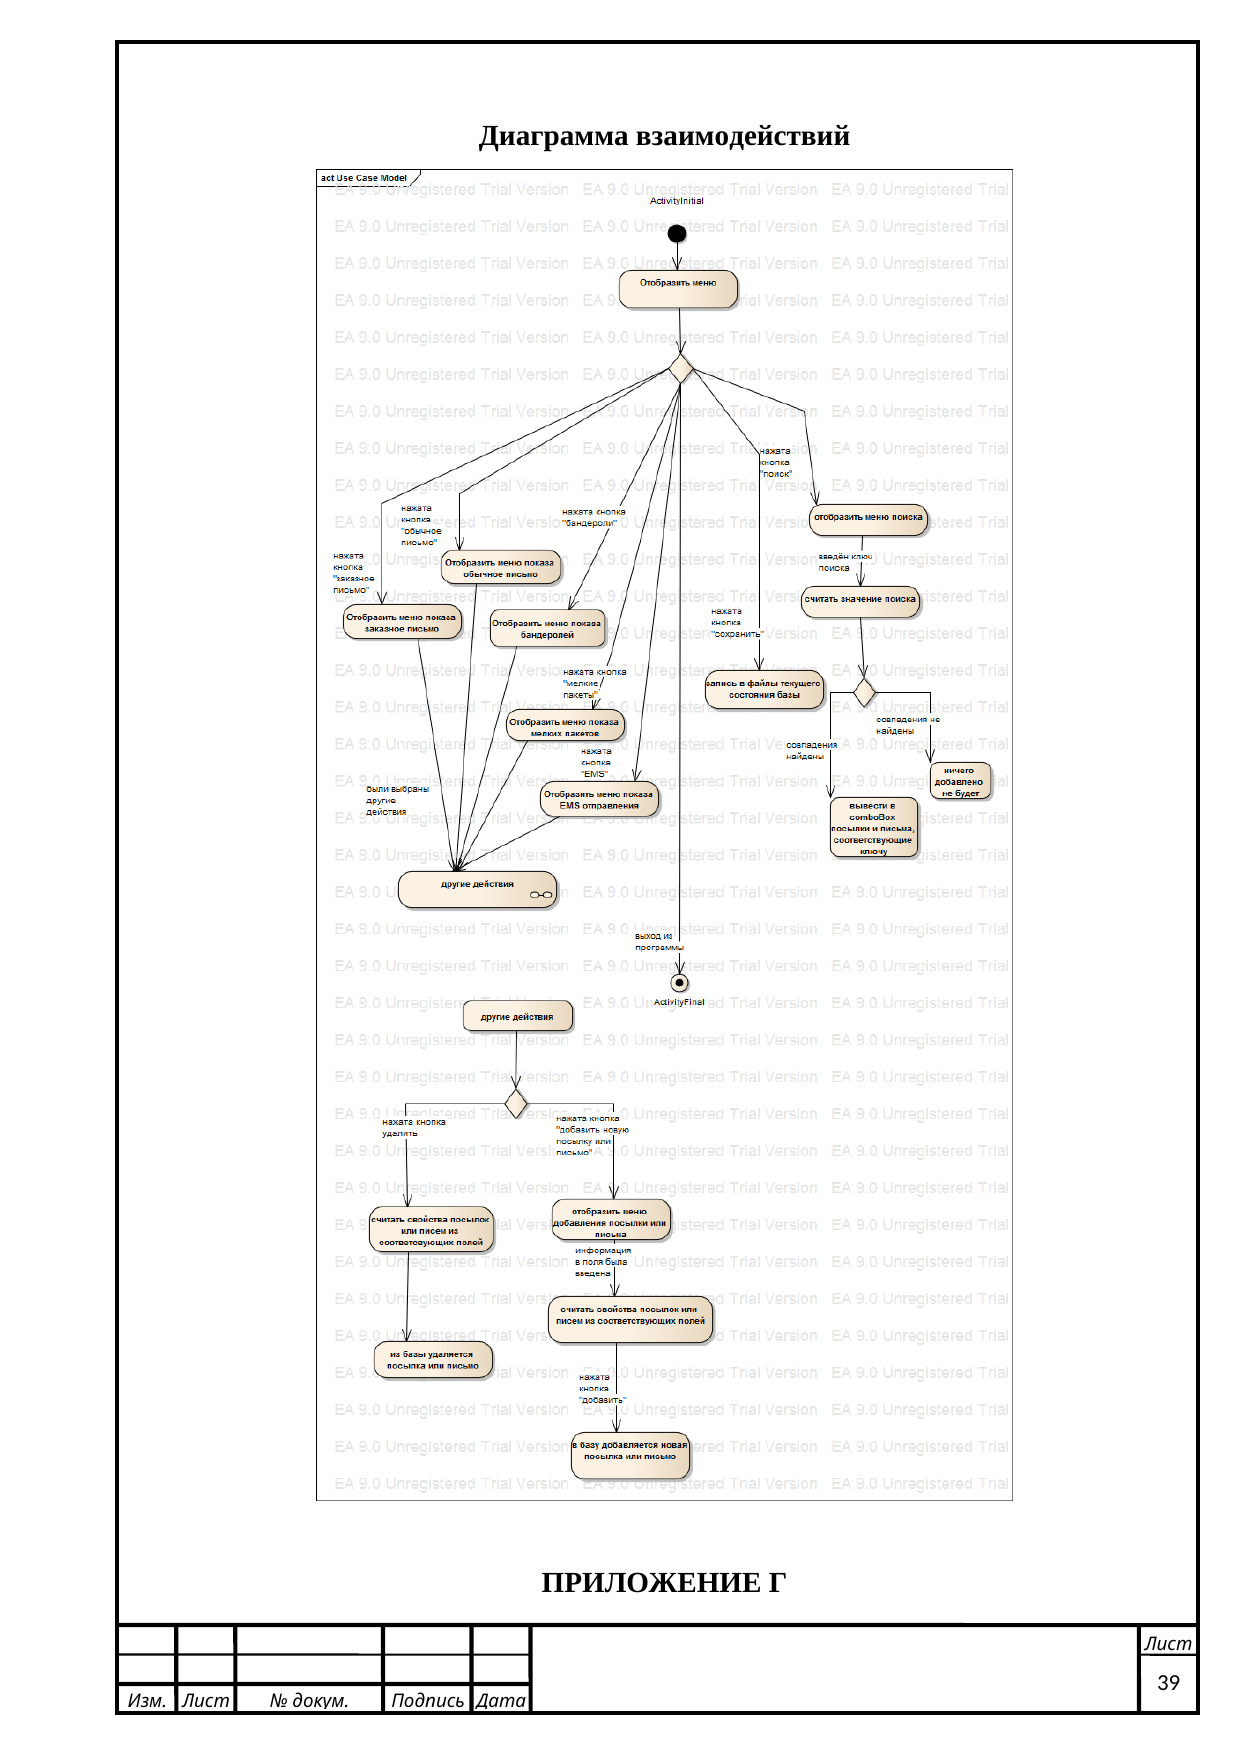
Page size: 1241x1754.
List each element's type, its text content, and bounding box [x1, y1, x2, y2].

picture [315, 168, 1013, 1501]
text Диаграмма взаимодействий [177, 118, 1152, 152]
text ПРИЛОЖЕНИЕ Г [177, 1565, 1152, 1599]
